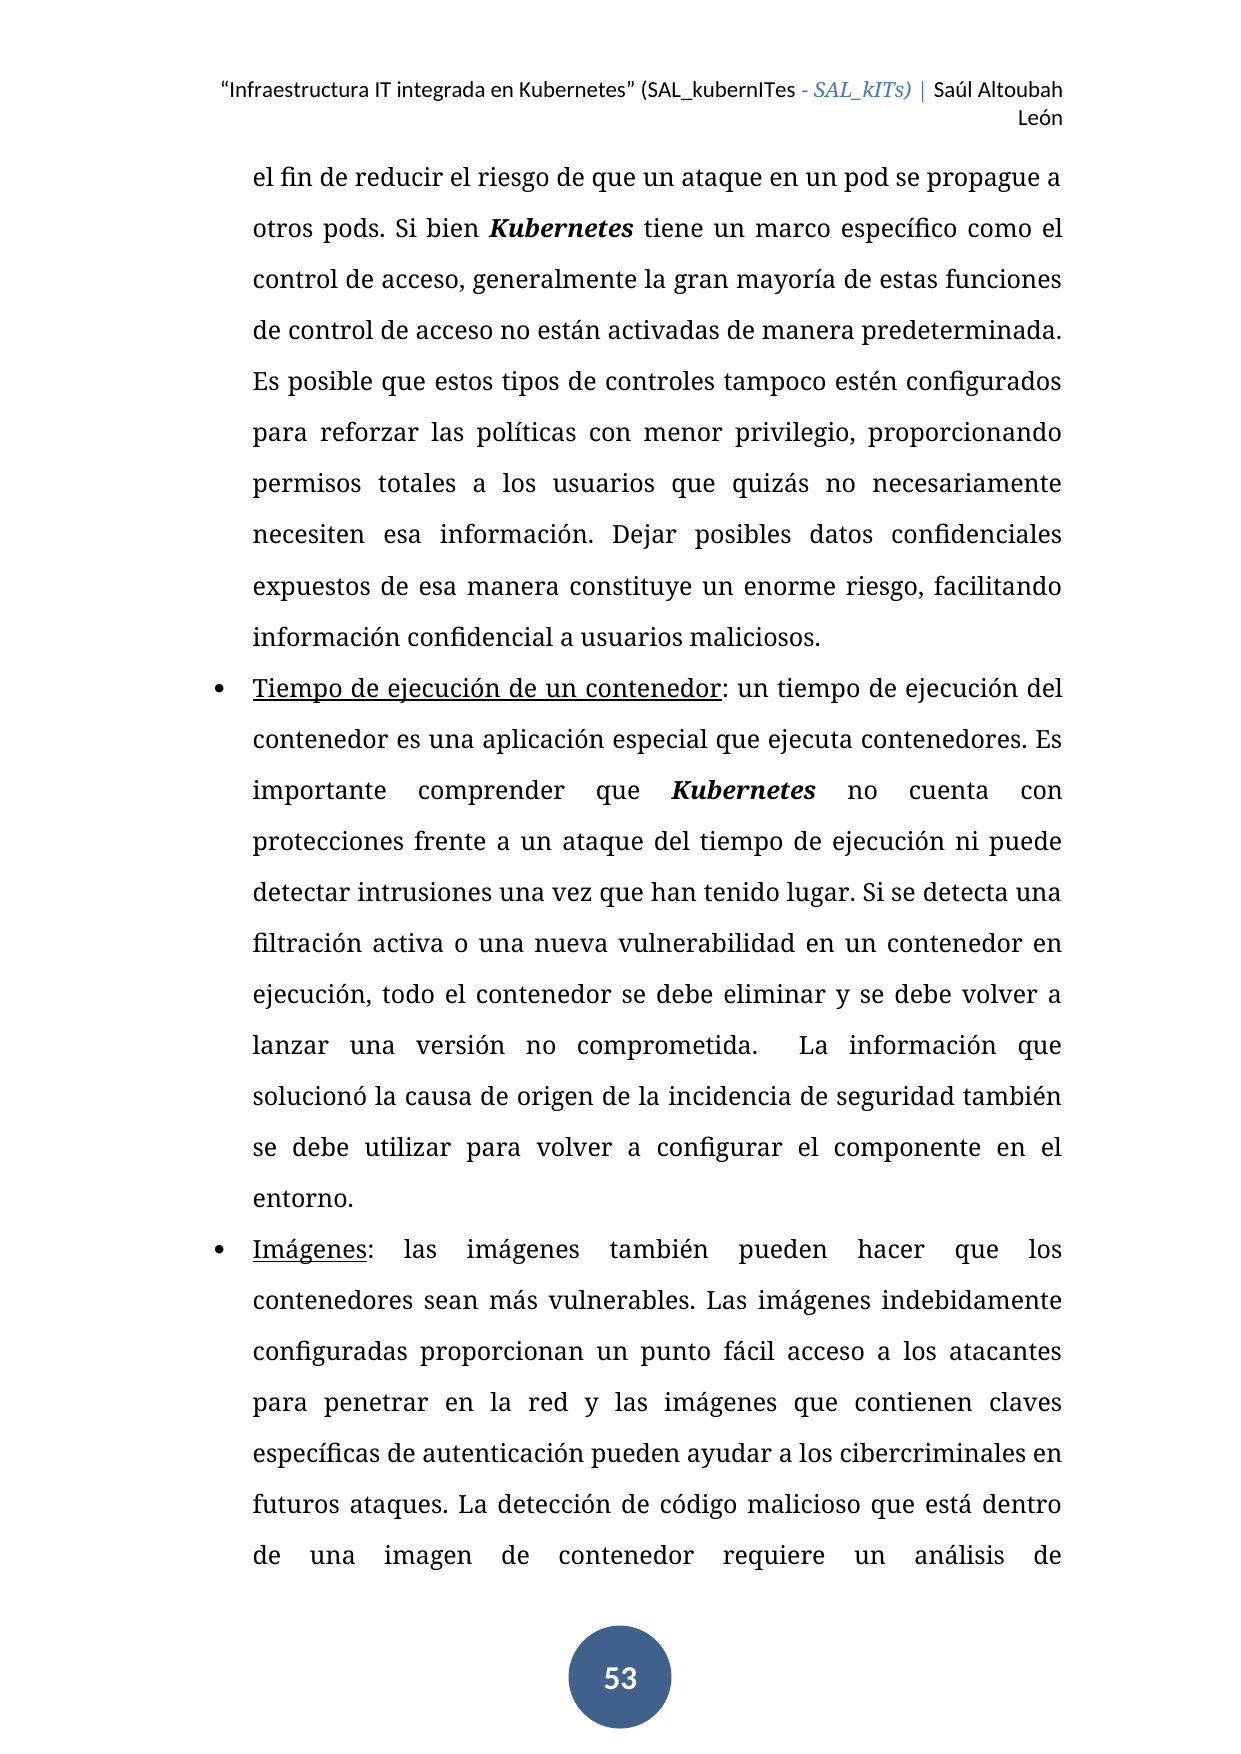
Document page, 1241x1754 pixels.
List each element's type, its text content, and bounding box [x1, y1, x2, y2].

list Tiempo de ejecución de un contenedor: un tiempo de ejecución del contenedor es una aplicación especial que ejecuta contenedores. Es importante comprender que Kubernetes no cuenta con protecciones frente a un ataque del tiempo de ejecución ni puede detectar intrusiones una vez que han tenido lugar. Si se detecta una filtración activa o una nueva vulnerabilidad en un contenedor en ejecución, todo el contenedor se debe eliminar y se debe volver a lanzar una versión no comprometida. La información que solucionó la causa de origen de la incidencia de seguridad también se debe utilizar para volver a configurar el componente en el entorno. [215, 670, 1063, 1215]
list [215, 1232, 1063, 1572]
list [215, 160, 1063, 653]
